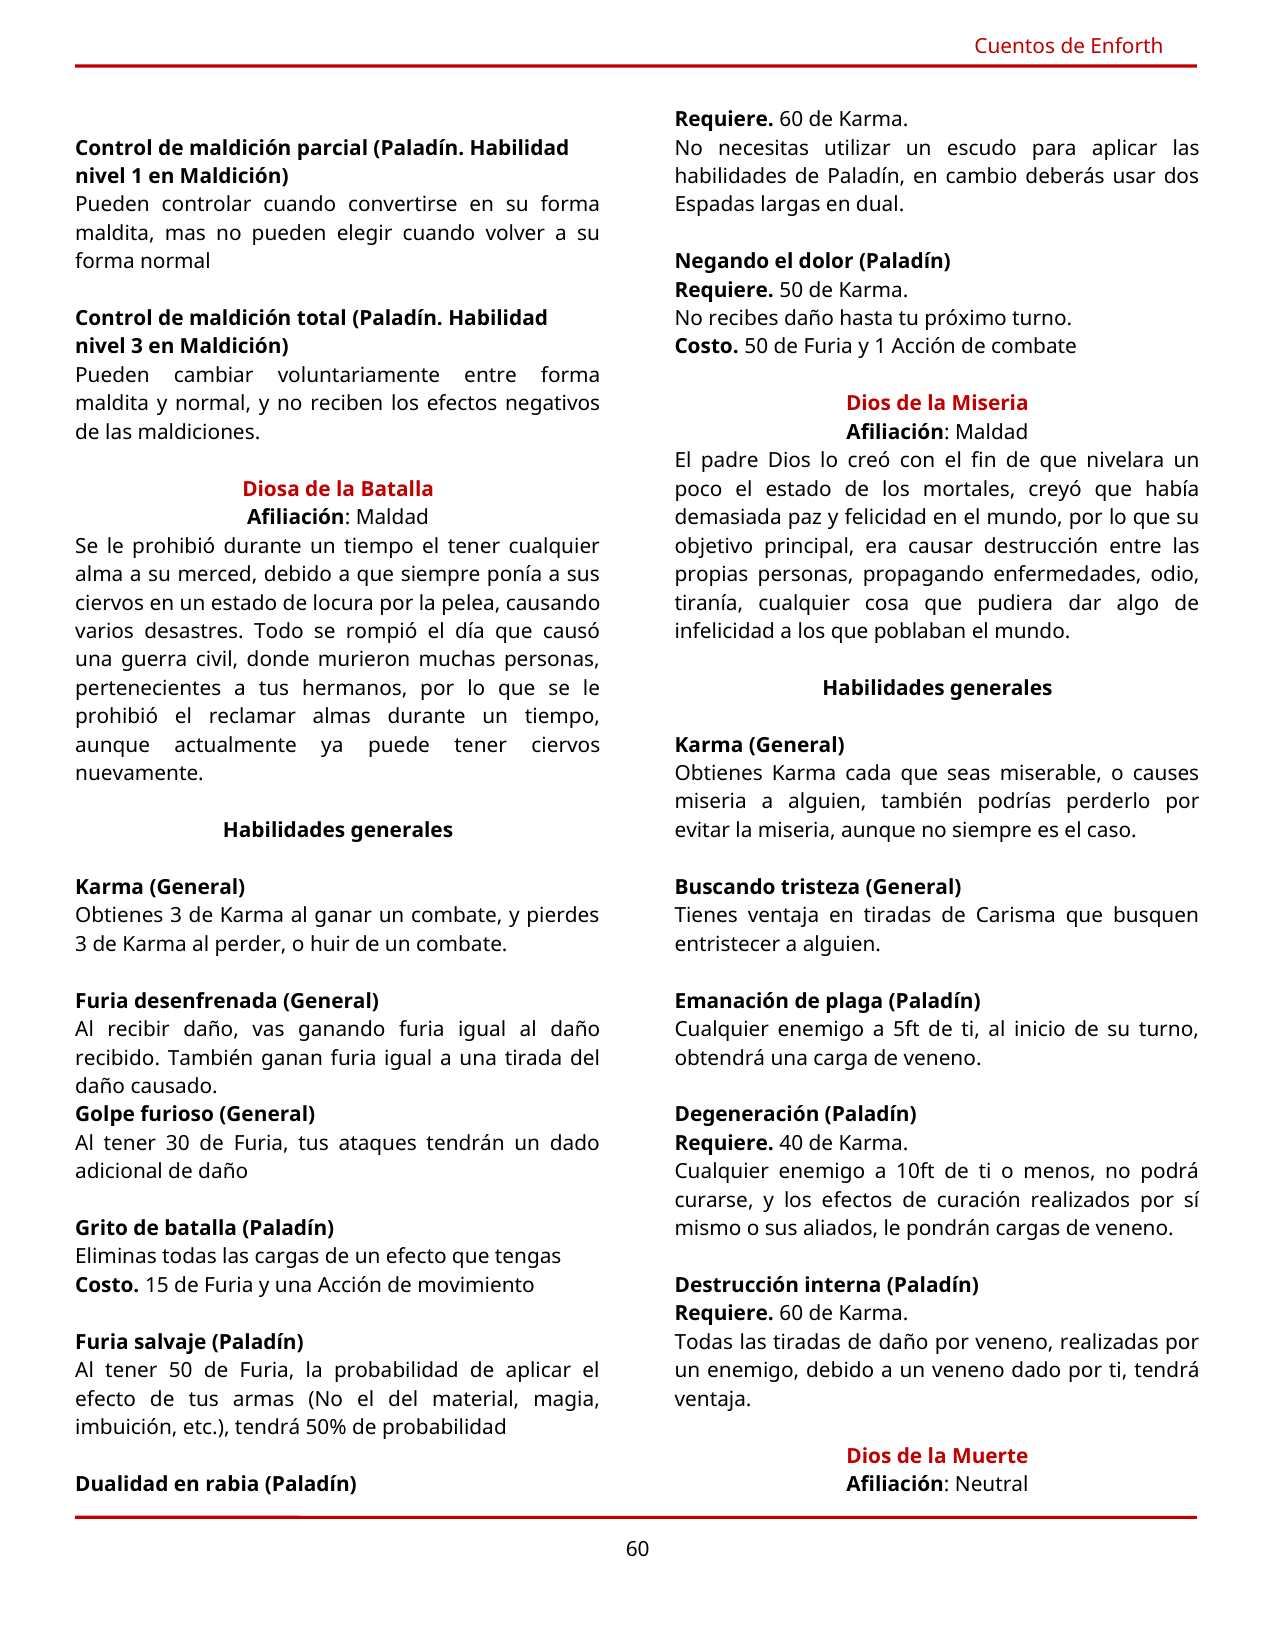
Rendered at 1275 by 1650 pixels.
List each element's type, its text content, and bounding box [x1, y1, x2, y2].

text Afiliación: Maldad [75, 502, 601, 531]
text Obtienes 3 de Karma al ganar un combate, y pierdes 3 de Karma al perder, o huir de un combate. [75, 900, 601, 957]
text Al tener 50 de Furia, la probabilidad de aplicar el efecto de tus armas (No el del material, magia, imbuición, etc.), tendrá 50% de probabilidad [75, 1355, 601, 1441]
text Grito de batalla (Paladín) [75, 1213, 601, 1242]
text No necesitas utilizar un escudo para aplicar las habilidades de Paladín, en cambio deberás usar dos Espadas largas en dual. [674, 133, 1200, 218]
text Habilidades generales [75, 815, 601, 843]
text Diosa de la Batalla [75, 474, 601, 502]
text Pueden cambiar voluntariamente entre forma maldita y normal, y no reciben los efectos negativos de las maldiciones. [75, 360, 601, 445]
text Requiere. 60 de Karma. [674, 1298, 1200, 1327]
text Al recibir daño, vas ganando furia igual al daño recibido. También ganan furia igual a una tirada del daño causado. [75, 1014, 601, 1099]
text Dios de la Muerte [674, 1441, 1200, 1469]
text Furia salvaje (Paladín) [75, 1327, 601, 1355]
text Golpe furioso (General) [75, 1099, 601, 1128]
text Control de maldición parcial (Paladín. Habilidad nivel 1 en Maldición) [75, 133, 601, 189]
text Afiliación: Maldad [674, 417, 1200, 445]
text Karma (General) [674, 730, 1200, 758]
text Degeneración (Paladín) [674, 1099, 1200, 1128]
text Tienes ventaja en tiradas de Carisma que busquen entristecer a alguien. [674, 900, 1200, 957]
text Control de maldición total (Paladín. Habilidad nivel 3 en Maldición) [75, 303, 601, 360]
text No recibes daño hasta tu próximo turno. [674, 303, 1200, 332]
text Dualidad en rabia (Paladín) [75, 1469, 601, 1498]
text Karma (General) [75, 872, 601, 900]
text Eliminas todas las cargas de un efecto que tengas [75, 1242, 601, 1270]
text Buscando tristeza (General) [674, 872, 1200, 900]
text Requiere. 40 de Karma. [674, 1128, 1200, 1156]
text Al tener 30 de Furia, tus ataques tendrán un dado adicional de daño [75, 1128, 601, 1185]
text Furia desenfrenada (General) [75, 986, 601, 1014]
text Destrucción interna (Paladín) [674, 1270, 1200, 1298]
text Cualquier enemigo a 10ft de ti o menos, no podrá curarse, y los efectos de curación realizados por sí mismo o sus aliados, le pondrán cargas de veneno. [674, 1156, 1200, 1242]
text Habilidades generales [674, 673, 1200, 701]
text Requiere. 50 de Karma. [674, 275, 1200, 303]
text Cualquier enemigo a 5ft de ti, al inicio de su turno, obtendrá una carga de veneno. [674, 1014, 1200, 1071]
text Emanación de plaga (Paladín) [674, 986, 1200, 1014]
text Pueden controlar cuando convertirse en su forma maldita, mas no pueden elegir cuando volver a su forma normal [75, 189, 601, 275]
text El padre Dios lo creó con el fin de que nivelara un poco el estado de los mortales, creyó que había demasiada paz y felicidad en el mundo, por lo que su objetivo principal, era causar destrucción entre las propias personas, propagando enfermedades, odio, tiranía, cualquier cosa que pudiera dar algo de infelicidad a los que poblaban el mundo. [674, 445, 1200, 644]
text Todas las tiradas de daño por veneno, realizadas por un enemigo, debido a un veneno dado por ti, tendrá ventaja. [674, 1327, 1200, 1412]
text Negando el dolor (Paladín) [674, 246, 1200, 275]
text Costo. 50 de Furia y 1 Acción de combate [674, 332, 1200, 360]
text Afiliación: Neutral [674, 1469, 1200, 1498]
text Requiere. 60 de Karma. [674, 104, 1200, 133]
text Dios de la Miseria [674, 388, 1200, 417]
text Costo. 15 de Furia y una Acción de movimiento [75, 1270, 601, 1298]
text Se le prohibió durante un tiempo el tener cualquier alma a su merced, debido a que siempre ponía a sus ciervos en un estado de locura por la pelea, causando varios desastres. Todo se rompió el día que causó una guerra civil, donde murieron muchas personas, pertenecientes a tus hermanos, por lo que se le prohibió el reclamar almas durante un tiempo, aunque actualmente ya puede tener ciervos nuevamente. [75, 531, 601, 787]
text Obtienes Karma cada que seas miserable, o causes miseria a alguien, también podrías perderlo por evitar la miseria, aunque no siempre es el caso. [674, 758, 1200, 843]
